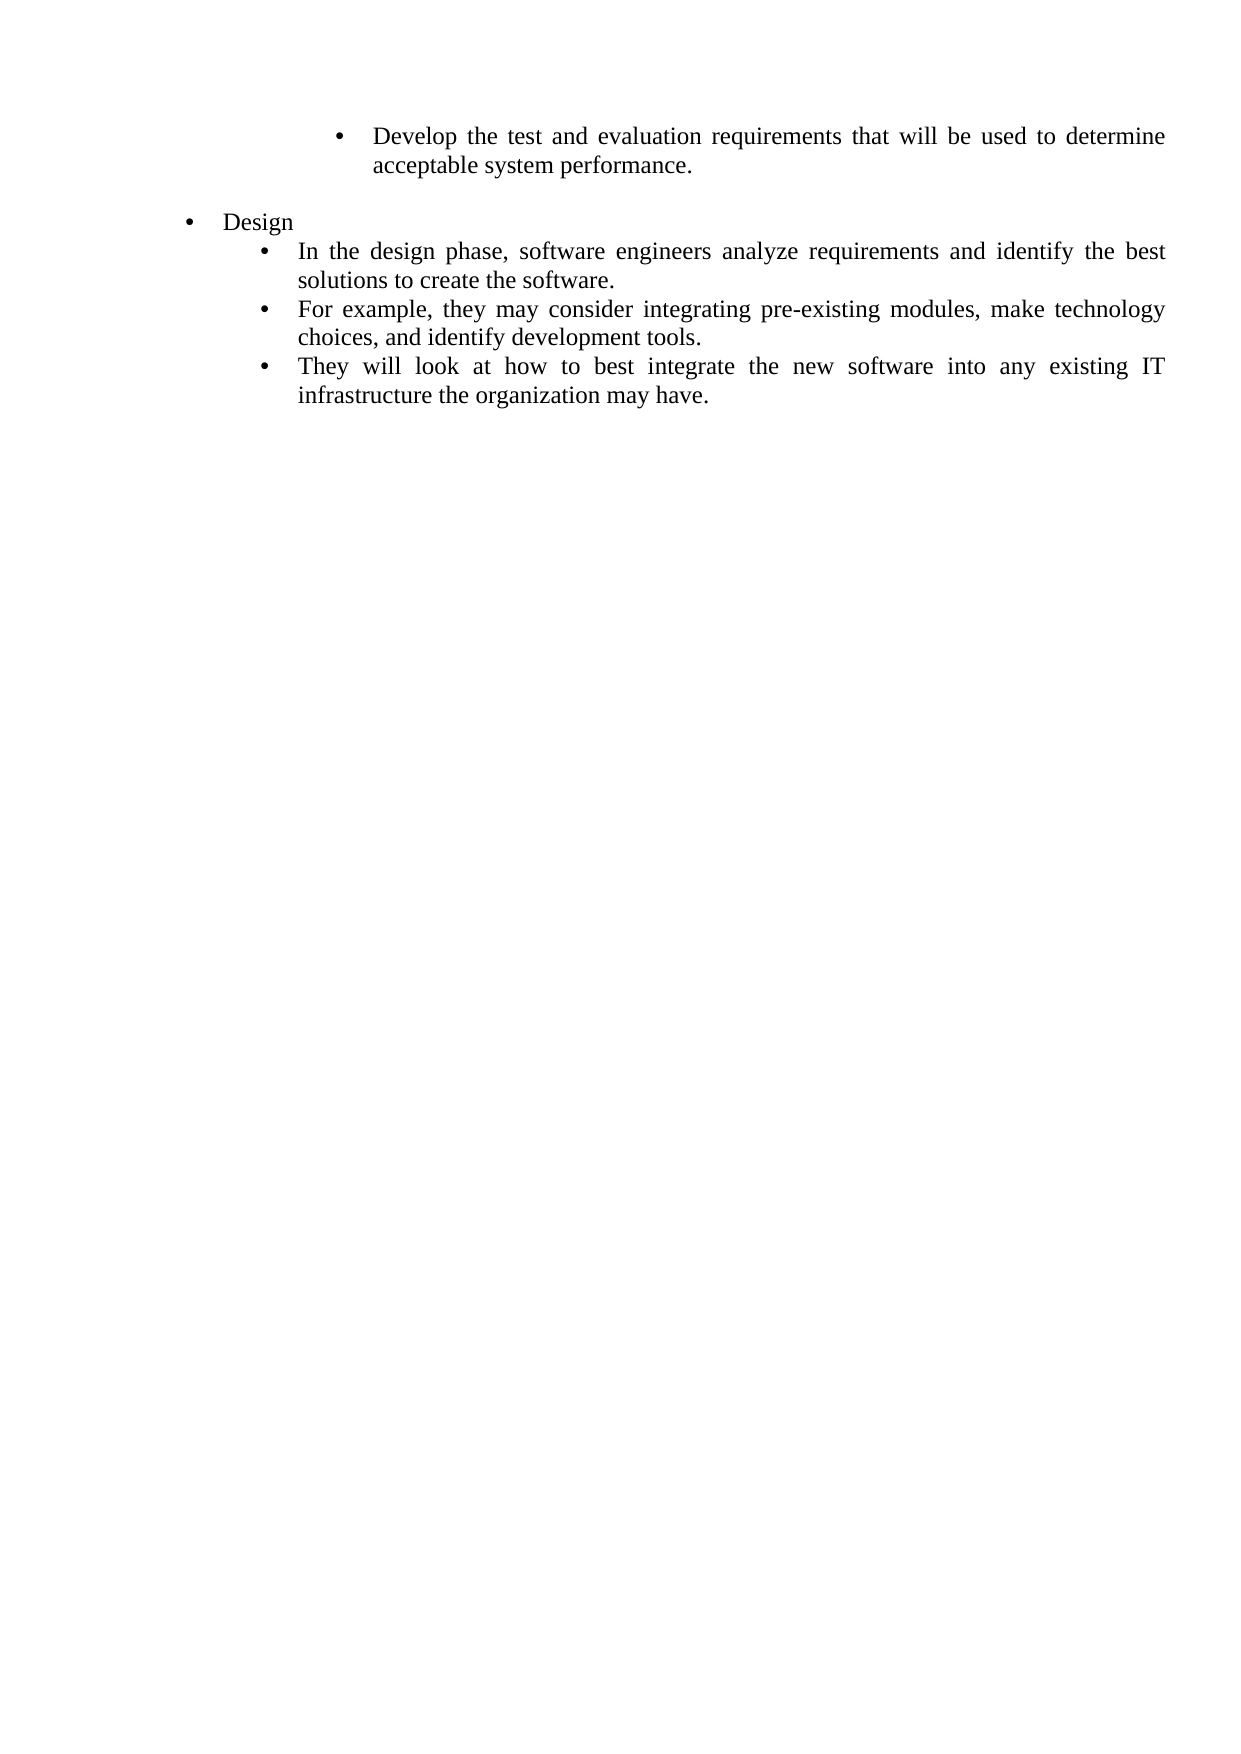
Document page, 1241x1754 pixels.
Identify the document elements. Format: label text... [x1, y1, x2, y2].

list They will look at how to best integrate the new software into any existing IT infrastructure the organization may have. [260, 351, 1166, 409]
list For example, they may consider integrating pre-existing modules, make technology choices, and identify development tools. [260, 294, 1166, 351]
list Develop the test and evaluation requirements that will be used to determine acceptable system performance. [335, 121, 1166, 178]
list In the design phase, software engineers analyze requirements and identify the best solutions to create the software. [260, 236, 1166, 294]
list Design [185, 207, 1166, 236]
